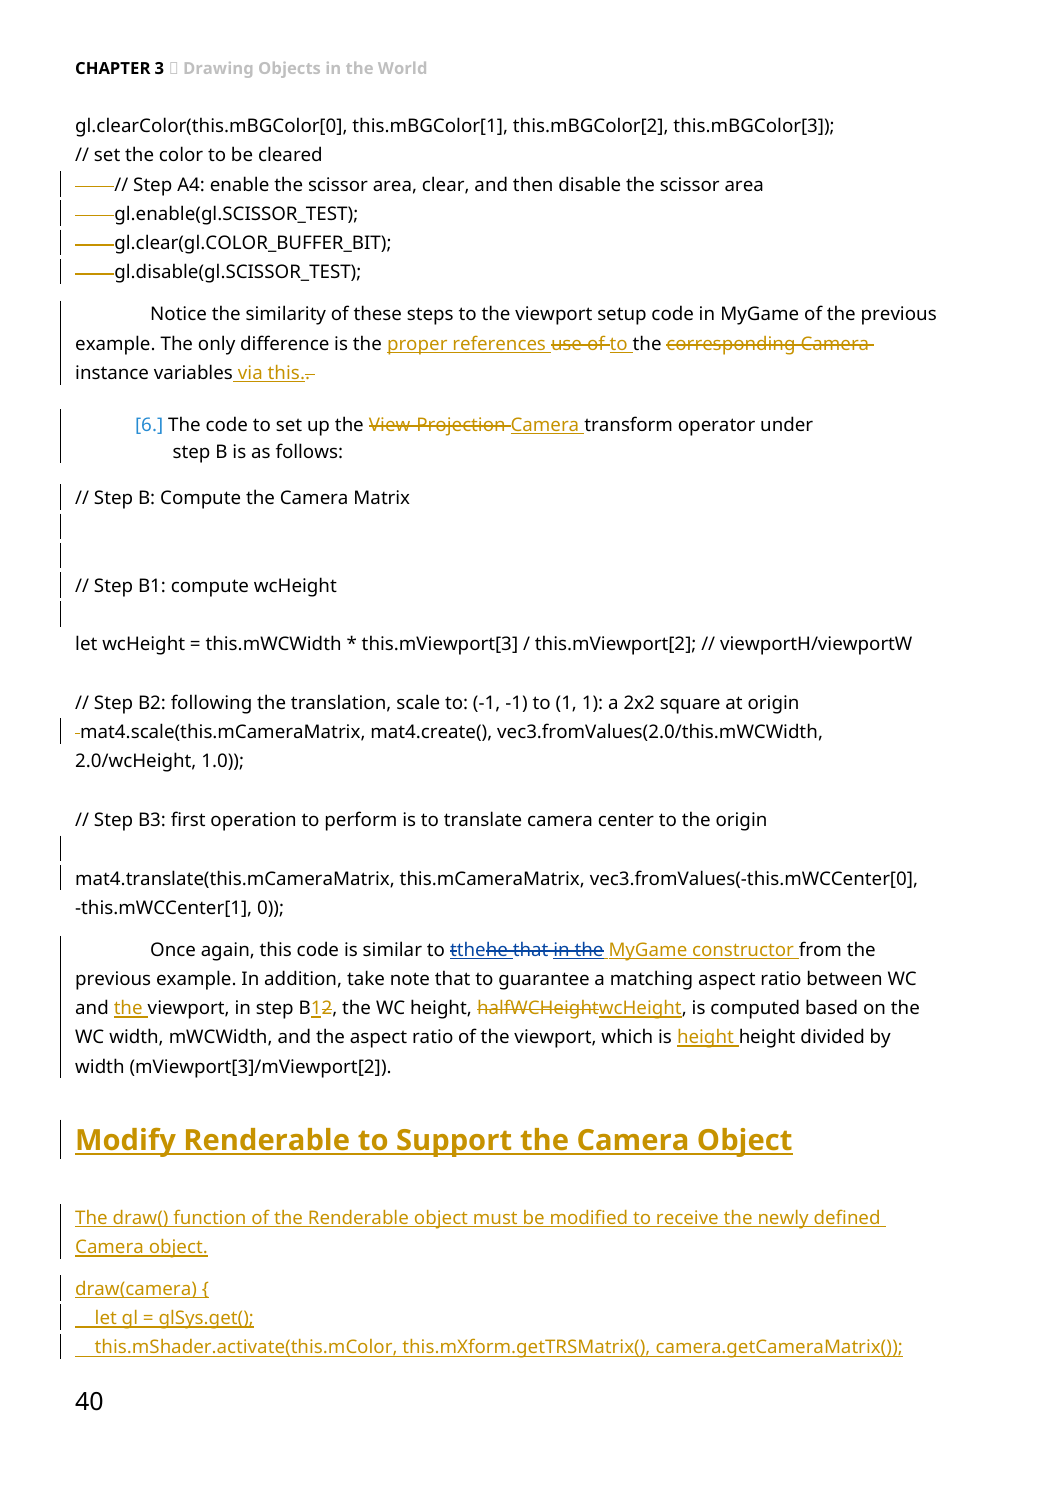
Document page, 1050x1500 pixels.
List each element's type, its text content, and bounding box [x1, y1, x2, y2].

text mat4.scale(this.mCameraMatrix, mat4.create(), vec3.fromValues(2.0/this.mWCWidth, 2.0/wcHeight, 1.0)); [75, 718, 937, 773]
text // Step B2: following the translation, scale to: (-1, -1) to (1, 1): a 2x2 square at origin [75, 689, 937, 715]
text mat4.translate(this.mCameraMatrix, this.mCameraMatrix, vec3.fromValues(-this.mWCCenter[0], [75, 865, 937, 890]
text // Step B3: first operation to perform is to translate camera center to the origin [75, 806, 937, 832]
text gl.enable(gl.SCISSOR_TEST); [75, 200, 937, 226]
text gl.clearColor(this.mBGColor[0], this.mBGColor[1], this.mBGColor[2], this.mBGColor[3]); [75, 112, 937, 138]
text let wcHeight = this.mWCWidth * this.mViewport[3] / this.mViewport[2]; // viewportH/viewportW [75, 631, 937, 656]
text gl.disable(gl.SCISSOR_TEST); [75, 259, 937, 284]
list The code to set up the transform operator under step B is as follows: [135, 409, 847, 463]
text // Step B1: compute wcHeight [75, 572, 937, 598]
text // Step A4: enable the scissor area, clear, and then disable the scissor area [75, 171, 937, 197]
text Once again, this code is similar to from the previous example. In addition, take note that to guarantee a matching aspect ratio between WC and viewport, in step B, the WC height, , is computed based on the WC width, mWCWidth, and the aspect ratio of the viewport, which is height divided by width (mViewport[3]/mViewport[2]). [75, 936, 937, 1078]
text Notice the similarity of these steps to the viewport setup code in MyGame of the previous example. The only difference is the the instance variables [75, 301, 937, 385]
text gl.clear(gl.COLOR_BUFFER_BIT); [75, 229, 937, 255]
text -this.mWCCenter[1], 0)); [75, 894, 937, 919]
text // set the color to be cleared [75, 142, 937, 167]
text // Step B: Compute the Camera Matrix [75, 484, 937, 510]
